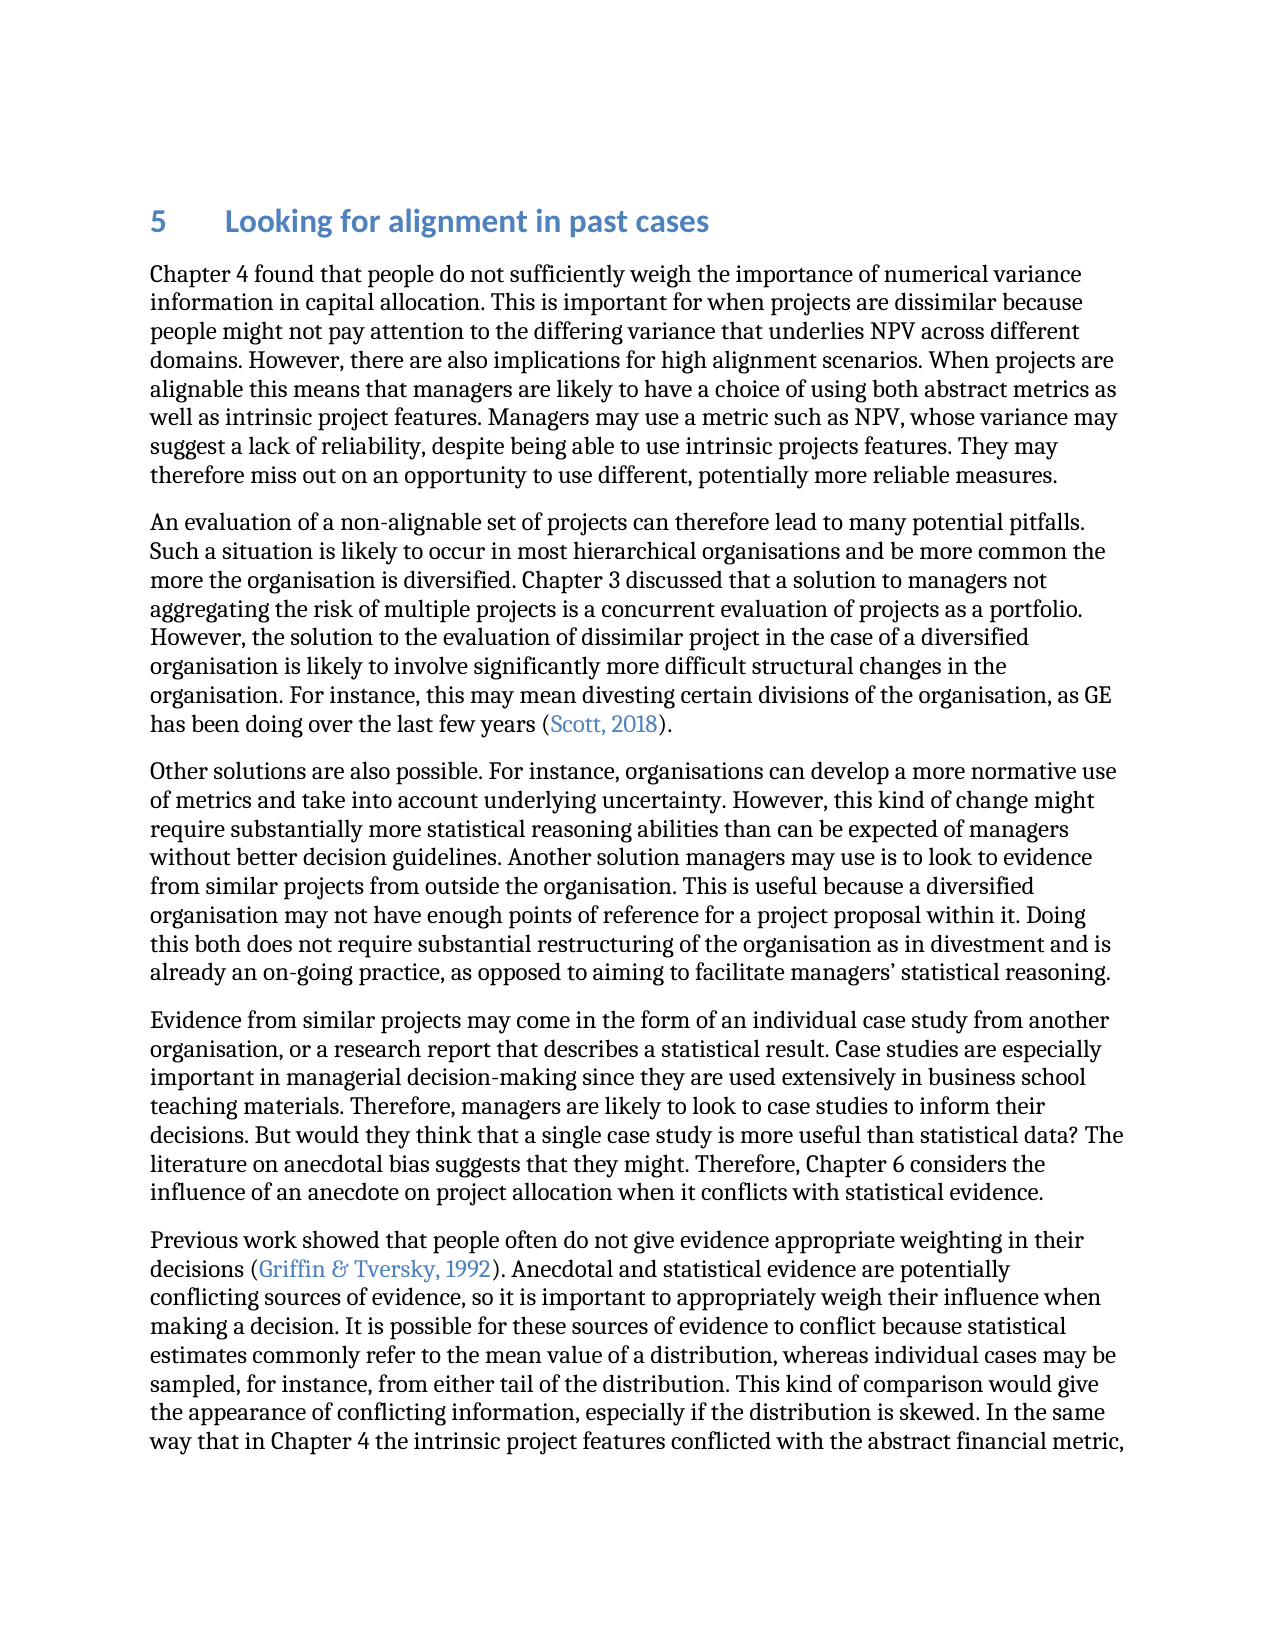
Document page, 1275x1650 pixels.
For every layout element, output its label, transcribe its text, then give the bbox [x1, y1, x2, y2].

text Evidence from similar projects may come in the form of an individual case study from another organisation, or a research report that describes a statistical result. Case studies are especially important in managerial decision-making since they are used extensively in business school teaching materials. Therefore, managers are likely to look to case studies to inform their decisions. But would they think that a single case study is more useful than statistical data? The literature on anecdotal bias suggests that they might. Therefore, Chapter 6 considers the influence of an anecdote on project allocation when it conflicts with statistical evidence. [150, 1006, 1125, 1207]
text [150, 1226, 1125, 1456]
subtitle 5 Looking for alignment in past cases [150, 200, 1125, 241]
text An evaluation of a non-alignable set of projects can therefore lead to many potential pitfalls. Such a situation is likely to occur in most hierarchical organisations and be more common the more the organisation is diversified. Chapter 3 discussed that a solution to managers not aggregating the risk of multiple projects is a concurrent evaluation of projects as a portfolio. However, the solution to the evaluation of dissimilar project in the case of a diversified organisation is likely to involve significantly more difficult structural changes in the organisation. For instance, this may mean divesting certain divisions of the organisation, as GE has been doing over the last few years (Scott, 2018). [150, 508, 1125, 738]
text Other solutions are also possible. For instance, organisations can develop a more normative use of metrics and take into account underlying uncertainty. However, this kind of change might require substantially more statistical reasoning abilities than can be expected of managers without better decision guidelines. Another solution managers may use is to look to evidence from similar projects from outside the organisation. This is useful because a diversified organisation may not have enough points of reference for a project proposal within it. Doing this both does not require substantial restructuring of the organisation as in divestment and is already an on-going practice, as opposed to aiming to facilitate managers’ statistical reasoning. [150, 757, 1125, 987]
text Chapter 4 found that people do not sufficiently weigh the importance of numerical variance information in capital allocation. This is important for when projects are dissimilar because people might not pay attention to the differing variance that underlies NPV across different domains. However, there are also implications for high alignment scenarios. When projects are alignable this means that managers are likely to have a choice of using both abstract metrics as well as intrinsic project features. Managers may use a metric such as NPV, whose variance may suggest a lack of reliability, despite being able to use intrinsic projects features. They may therefore miss out on an opportunity to use different, potentially more reliable measures. [150, 259, 1125, 489]
